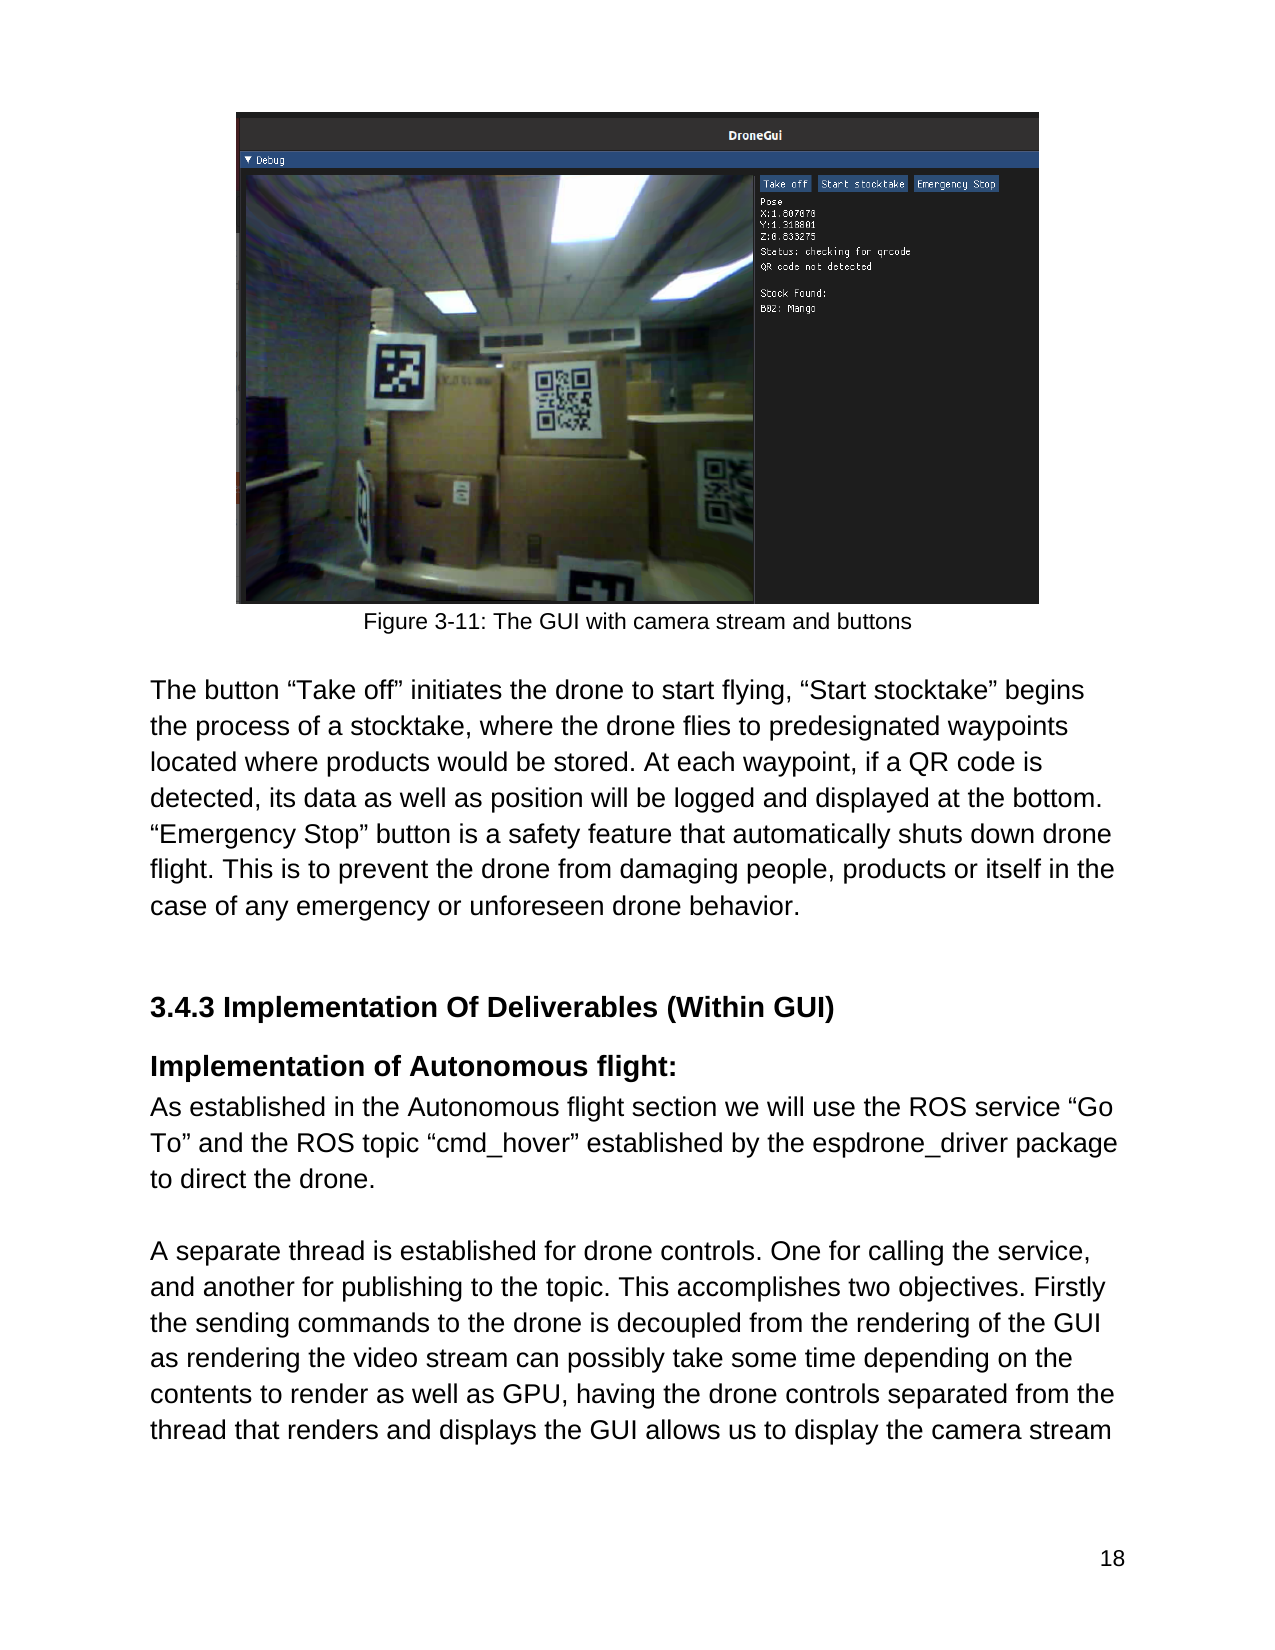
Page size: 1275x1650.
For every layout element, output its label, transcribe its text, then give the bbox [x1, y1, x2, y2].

text “Emergency Stop” button is a safety feature that automatically shuts down drone flight. This is to prevent the drone from damaging people, products or itself in the case of any emergency or unforeseen drone behavior. [150, 818, 1125, 921]
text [150, 1235, 1125, 1446]
text As established in the Autonomous flight section we will use the ROS service “Go To” and the ROS topic “cmd_hover” established by the espdrone_driver package to direct the drone. [150, 1091, 1125, 1194]
picture [236, 112, 1039, 604]
text The button “Take off” initiates the drone to start flying, “Start stocktake” begins the process of a stocktake, where the drone flies to predesignated waypoints located where products would be stored. At each waypoint, if a QR code is detected, its data as well as position will be logged and displayed at the bottom. [150, 674, 1125, 813]
text Figure 3-11: The GUI with camera stream and buttons [150, 608, 1125, 634]
subtitle 3.4.3 Implementation Of Deliverables (Within GUI) [150, 991, 1125, 1024]
subtitle Implementation of Autonomous flight: [150, 1049, 1125, 1083]
